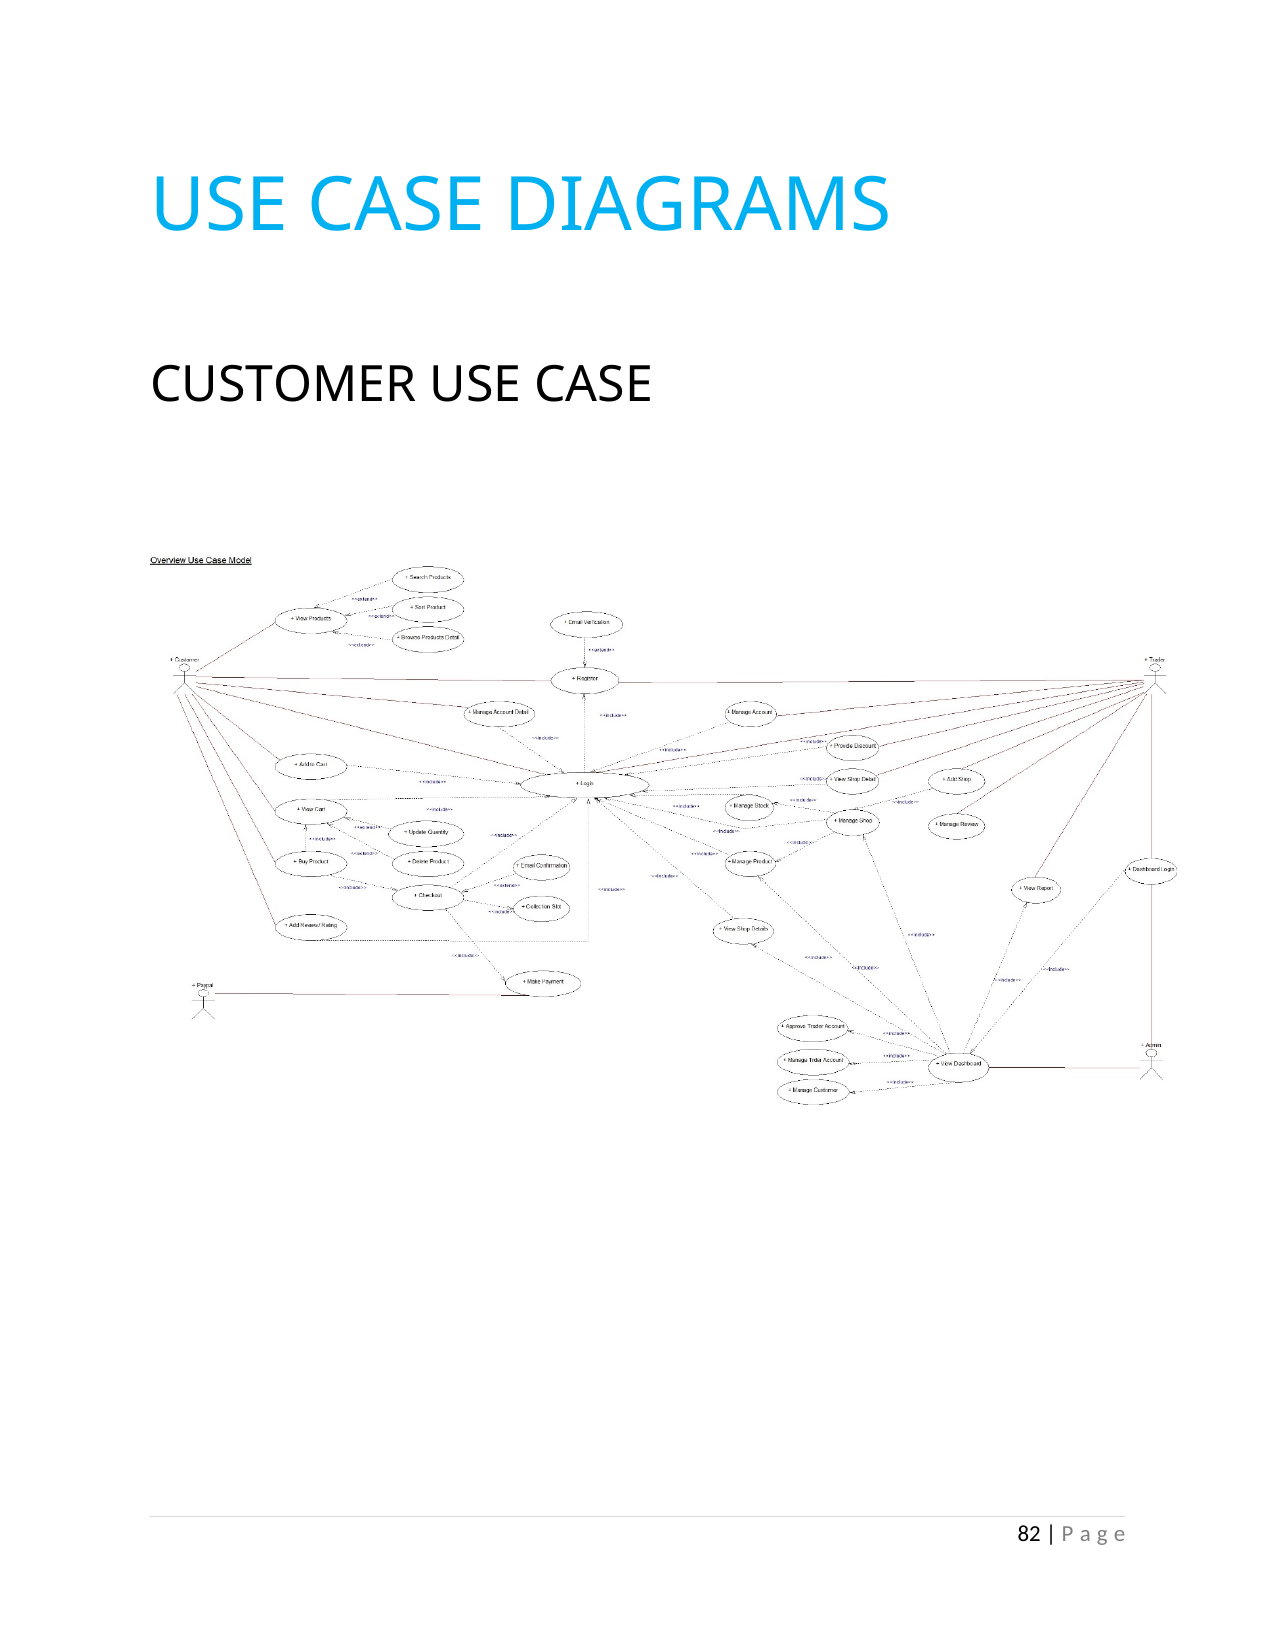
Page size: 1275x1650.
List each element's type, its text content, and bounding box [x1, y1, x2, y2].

picture [150, 555, 1252, 1158]
text CUSTOMER USE CASE [150, 348, 1125, 416]
text USE CASE DIAGRAMS [150, 150, 1125, 252]
